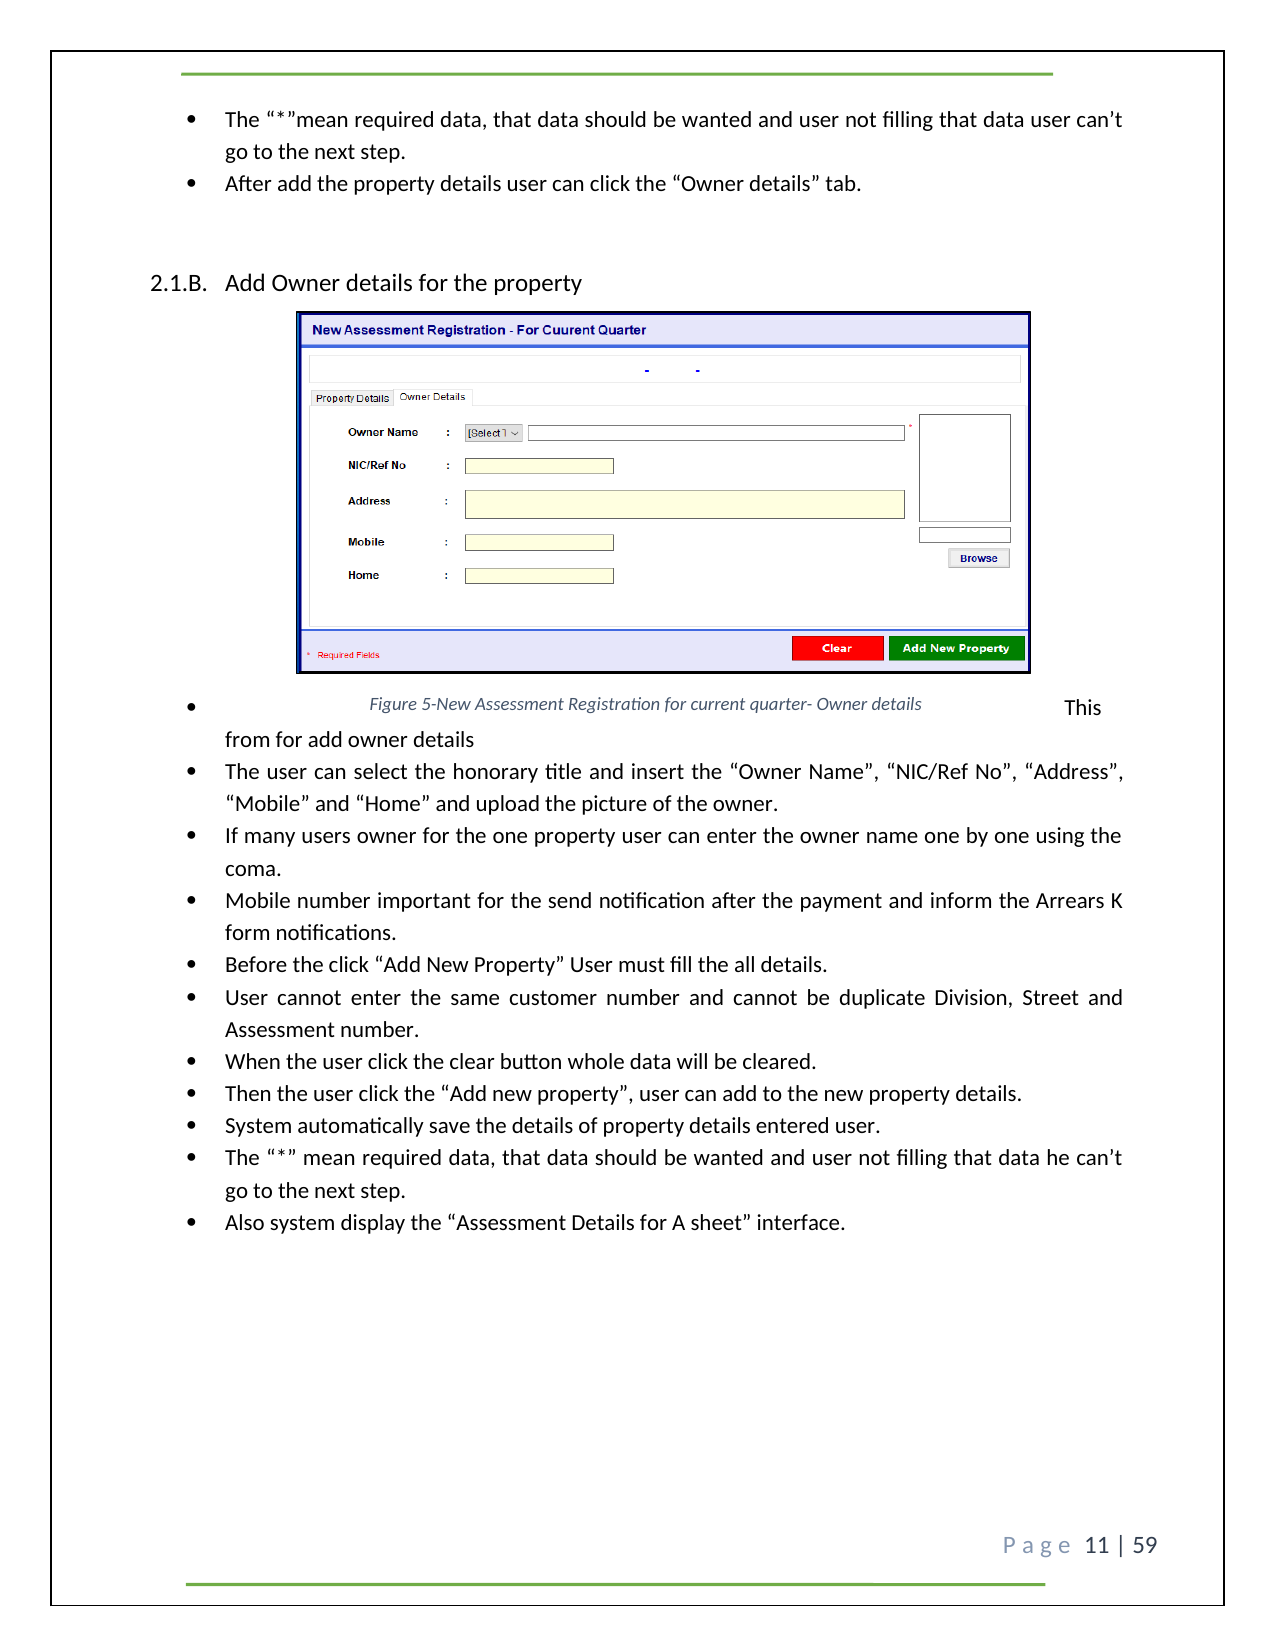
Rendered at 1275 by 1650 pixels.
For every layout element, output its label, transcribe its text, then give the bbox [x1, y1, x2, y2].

list The “*”mean required data, that data should be wanted and user not filling that data user can’t go to the next step. [187, 105, 1125, 165]
list Mobile number important for the send notification after the payment and inform the Arrears K form notifications. [187, 886, 1125, 946]
list The “*” mean required data, that data should be wanted and user not filling that data he can’t go to the next step. [187, 1143, 1125, 1204]
list This from for add owner details [187, 693, 1125, 753]
list Also system display the “Assessment Details for A sheet” interface. [187, 1208, 1125, 1236]
list The user can select the honorary title and insert the “Owner Name”, “NIC/Ref No”, “Address”, “Mobile” and “Home” and upload the picture of the owner. [187, 757, 1125, 817]
subtitle Add Owner details for the property [150, 267, 1125, 298]
list After add the property details user can click the “Owner details” tab. [187, 169, 1125, 197]
picture [297, 313, 1030, 673]
list System automatically save the details of property details entered user. [187, 1111, 1125, 1139]
list Before the click “Add New Property” User must fill the all details. [187, 950, 1125, 978]
list Then the user click the “Add new property”, user can add to the new property details. [187, 1079, 1125, 1107]
list If many users owner for the one property user can enter the owner name one by one using the coma. [187, 822, 1125, 882]
list User cannot enter the same customer number and cannot be duplicate Division, Street and Assessment number. [187, 983, 1125, 1043]
list When the user click the clear button whole data will be cleared. [187, 1047, 1125, 1075]
